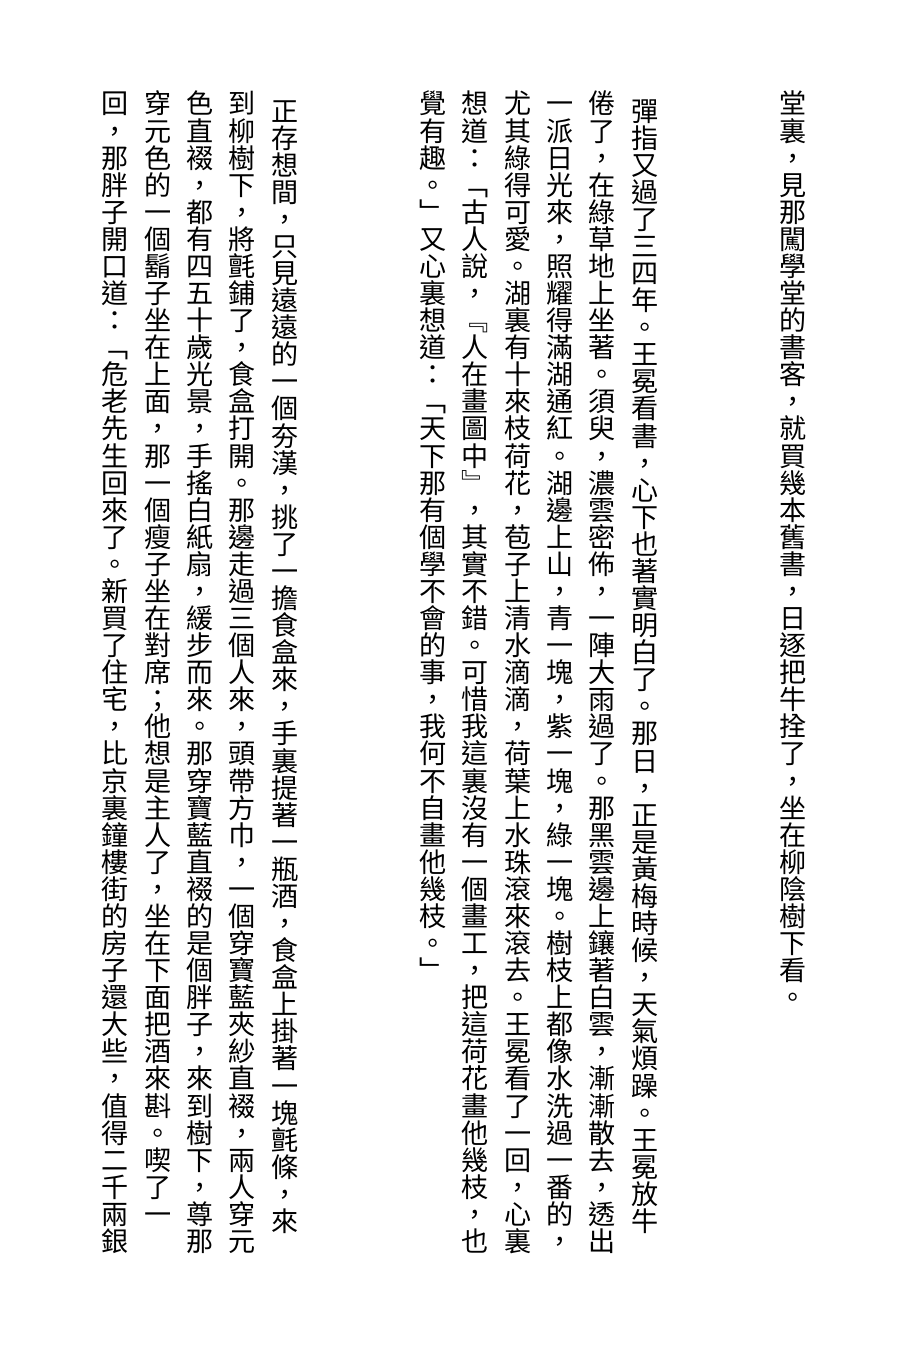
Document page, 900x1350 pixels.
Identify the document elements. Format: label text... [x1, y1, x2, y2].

text 彈指又過了三四年。王冕看書，心下也著實明白了。那日，正是黃梅時候，天氣煩躁。王冕放牛倦了，在綠草地上坐著。須臾，濃雲密佈，一陣大雨過了。那黑雲邊上鑲著白雲，漸漸散去，透出一派日光來，照耀得滿湖通紅。湖邊上山，青一塊，紫一塊，綠一塊。樹枝上都像水洗過一番的，尤其綠得可愛。湖裏有十來枝荷花，苞子上清水滴滴，荷葉上水珠滾來滾去。王冕看了一回，心裏想道：﹁古人說，﹃人在畫圖中﹄，其實不錯。可惜我這裏沒有一個畫工，把這荷花畫他幾枝，也覺有趣。﹂又心裏想道：﹁天下那有個學不會的事，我何不自畫他幾枝。﹂ [371, 90, 704, 1260]
text 王冕自此只在秦家放牛，每到黃昏，回家跟著母親歇宿。或遇秦家煮些醃魚、臘肉給他喫，他便拿塊荷葉包了來家，遞與母親。每日點心錢，他也不買了喫，聚到一兩個月，便偷個空，走到村學堂裏，見那闖學堂的書客，就買幾本舊書，日逐把牛拴了，坐在柳陰樹下看。 [731, 90, 810, 1260]
